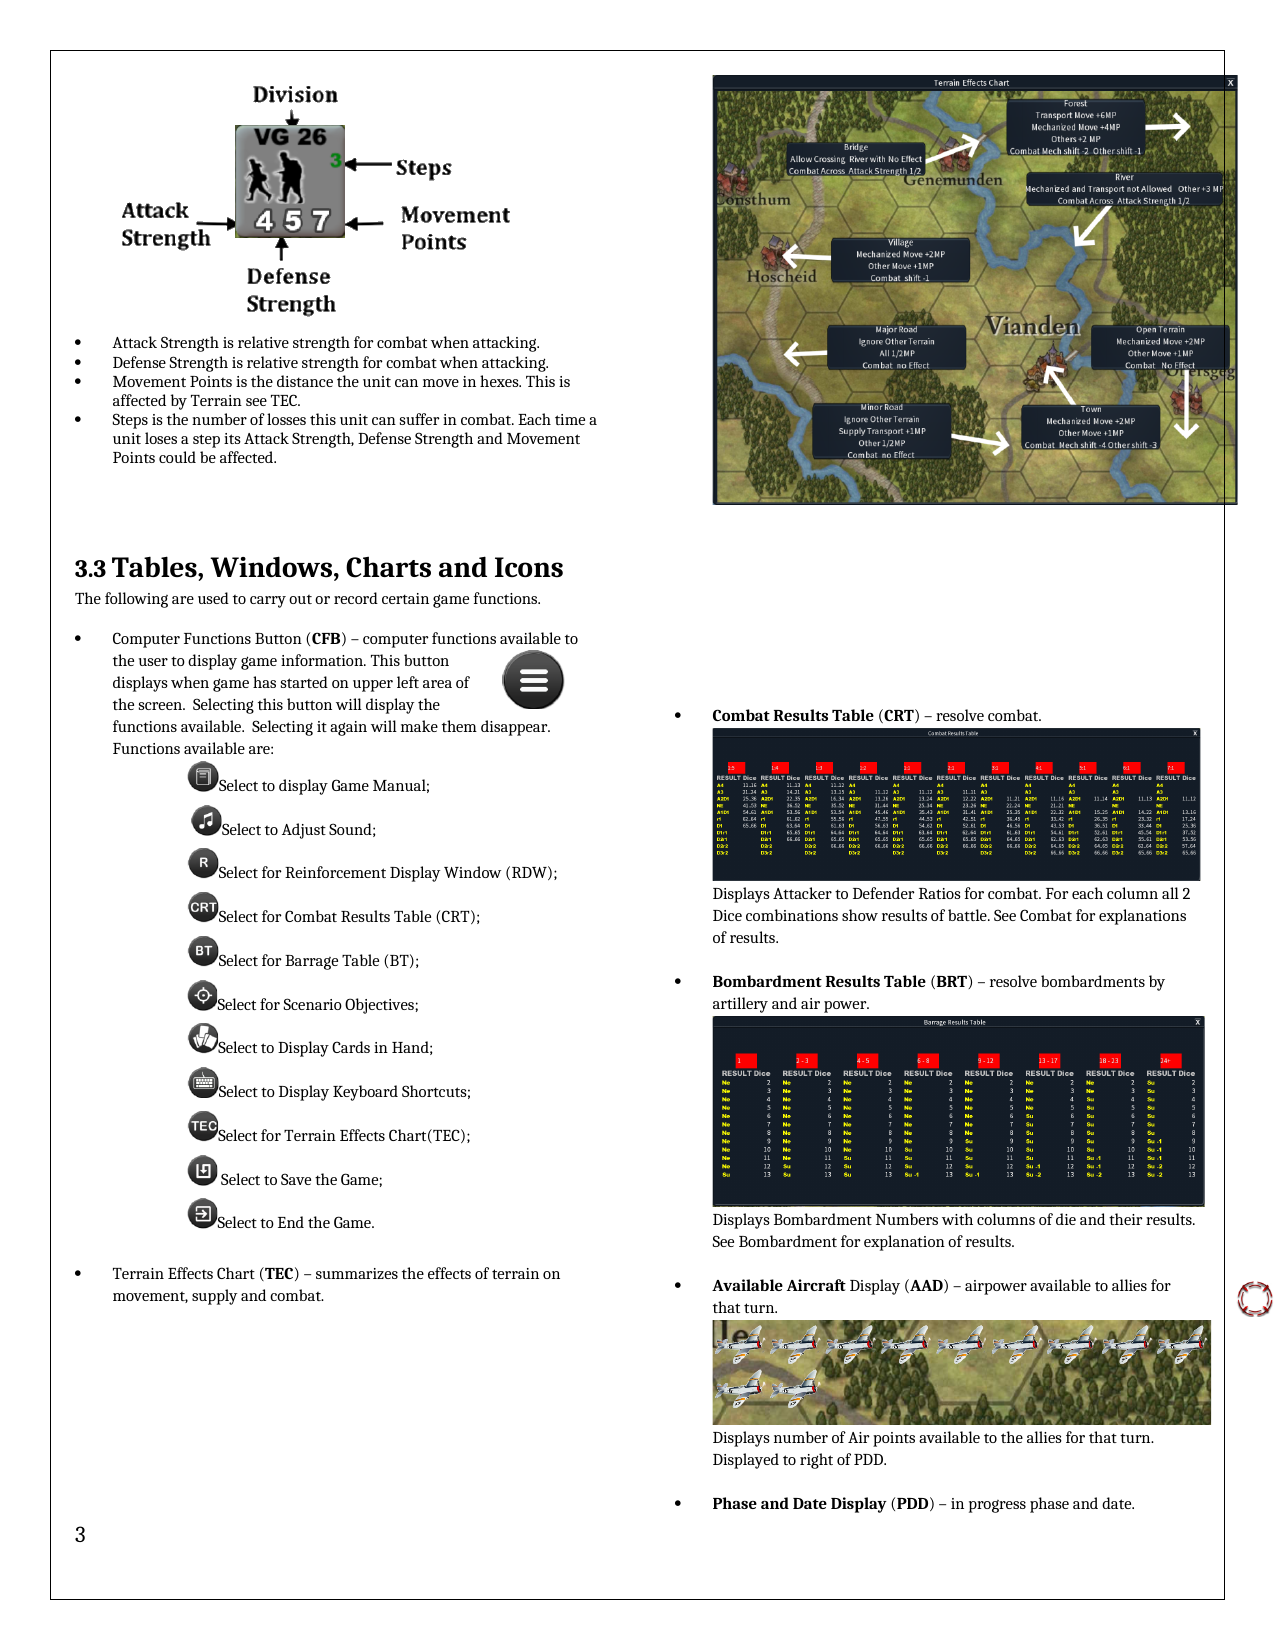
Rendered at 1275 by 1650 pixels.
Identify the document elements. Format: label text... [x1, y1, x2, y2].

picture [187, 1198, 218, 1229]
list Displays Bombardment Numbers with columns of die and their results. See Bombardment for explanation of results. [712, 1210, 1200, 1251]
text The following are used to carry out or record certain game functions. [75, 589, 600, 609]
picture [187, 980, 218, 1011]
picture [712, 75, 1224, 505]
list Defense Strength is relative strength for combat when attacking. [75, 353, 600, 372]
picture [191, 805, 222, 836]
list Movement Points is the distance the unit can move in hexes. This is affected by Terrain see TEC. [75, 372, 600, 411]
list Select to display Game Manual; [187, 761, 600, 796]
list Phase and Date Display (PDD) – in progress phase and date. [675, 1495, 1200, 1514]
list Computer Functions Button (CFB) – computer functions available to the user to display game information. This button displays when game has started on upper left area of the screen. Selecting this button will display the functions available. Selecting it again will make them disappear. Functions available are: [75, 629, 600, 759]
picture [187, 1023, 219, 1054]
list Select for Reinforcement Display Window (RDW); [187, 849, 600, 883]
list Select for Combat Results Table (CRT); [187, 893, 600, 927]
picture [1236, 1280, 1274, 1315]
picture [712, 728, 1201, 881]
list Select to Display Cards in Hand; [187, 1024, 600, 1058]
list Select to End the Game. [187, 1199, 600, 1233]
picture [187, 848, 219, 879]
list Attack Strength is relative strength for combat when attacking. [75, 334, 600, 353]
picture [187, 1155, 218, 1186]
list Terrain Effects Chart (TEC) – summarizes the effects of terrain on movement, supply and combat. [75, 1265, 600, 1306]
picture [187, 761, 219, 792]
picture [502, 650, 564, 707]
list Select for Barrage Table (BT); [187, 936, 600, 971]
list Select to Display Keyboard Shortcuts; [187, 1068, 600, 1102]
picture [112, 75, 520, 334]
list Select for Terrain Effects Chart(TEC); [187, 1111, 600, 1146]
picture [712, 1320, 1212, 1425]
list Steps is the number of losses this unit can suffer in combat. Each time a unit loses a step its Attack Strength, Defense Strength and Movement Points could be affected. [75, 411, 600, 468]
list Available Aircraft Display (AAD) – airpower available to allies for that turn. [675, 1276, 1200, 1317]
picture [187, 936, 219, 967]
picture [712, 1016, 1205, 1207]
picture [187, 892, 219, 923]
picture [187, 1111, 219, 1142]
list Select to Adjust Sound; [187, 805, 600, 839]
list Displays Attacker to Defender Ratios for combat. For each column all 2 Dice combinations show results of battle. See Combat for explanations of results. [712, 884, 1200, 948]
list Combat Results Table (CRT) – resolve combat. [675, 706, 1200, 725]
picture [1225, 75, 1238, 505]
list Bombardment Results Table (BRT) – resolve bombardments by artillery and air power. [675, 972, 1200, 1013]
list Select to Save the Game; [187, 1155, 600, 1189]
text 3.3 Tables, Windows, Charts and Icons [75, 551, 600, 584]
picture [187, 1067, 219, 1098]
list Select for Scenario Objectives; [187, 980, 600, 1014]
list Displays number of Air points available to the allies for that turn. Displayed to right of PDD. [712, 1429, 1200, 1470]
